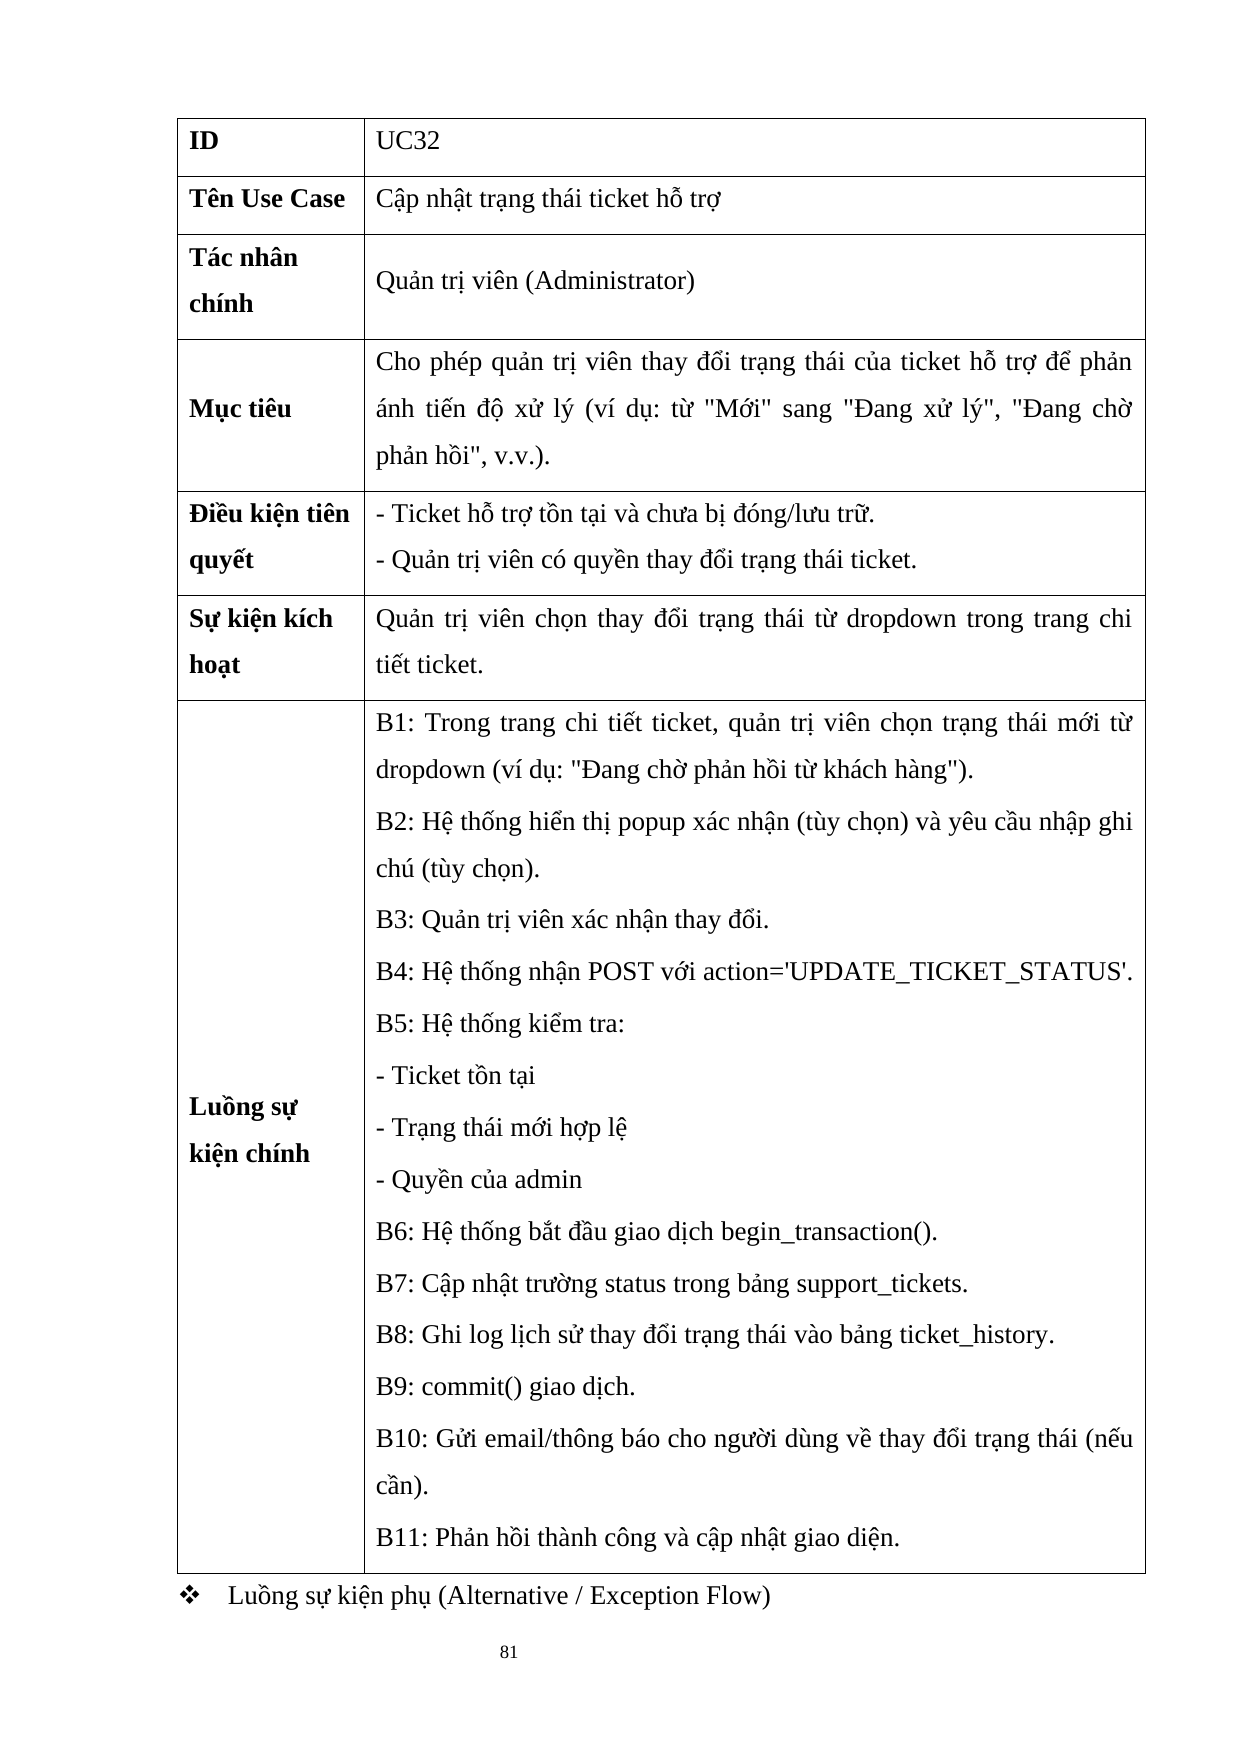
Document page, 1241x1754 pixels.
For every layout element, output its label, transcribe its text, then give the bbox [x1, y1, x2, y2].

table_cell B1: Trong trang chi tiết ticket, quản trị viên chọn trạng thái mới từ dropdown (ví dụ: "Đang chờ phản hồi từ khách hàng"). B2: Hệ thống hiển thị popup xác nhận (tùy chọn) và yêu cầu nhập ghi chú (tùy chọn). B3: Quản trị viên xác nhận thay đổi. B4: Hệ thống nhận POST với action='UPDATE_TICKET_STATUS'. B5: Hệ thống kiểm tra: - Ticket tồn tại - Trạng thái mới hợp lệ - Quyền của admin B6: Hệ thống bắt đầu giao dịch begin_transaction(). B7: Cập nhật trường status trong bảng support_tickets. B8: Ghi log lịch sử thay đổi trạng thái vào bảng ticket_history. B9: commit() giao dịch. B10: Gửi email/thông báo cho người dùng về thay đổi trạng thái (nếu cần). B11: Phản hồi thành công và cập nhật giao diện. [365, 701, 1145, 1573]
table_cell Sự kiện kích hoạt [178, 596, 364, 700]
list Luồng sự kiện phụ (Alternative / Exception Flow) [177, 1579, 1122, 1610]
table_header UC32 [365, 119, 1145, 176]
table_cell Quản trị viên (Administrator) [365, 235, 1145, 339]
table_cell Cập nhật trạng thái ticket hỗ trợ [365, 177, 1145, 234]
table_cell - Ticket hỗ trợ tồn tại và chưa bị đóng/lưu trữ. - Quản trị viên có quyền thay đổi trạng thái ticket. [365, 492, 1145, 595]
table_cell Cho phép quản trị viên thay đổi trạng thái của ticket hỗ trợ để phản ánh tiến độ xử lý (ví dụ: từ "Mới" sang "Đang xử lý", "Đang chờ phản hồi", v.v.). [365, 340, 1145, 491]
table_cell Điều kiện tiên quyết [178, 492, 364, 595]
table_cell Tên Use Case [178, 177, 364, 234]
table_cell Tác nhân chính [178, 235, 364, 339]
table_header ID [178, 119, 364, 176]
table_cell Mục tiêu [178, 340, 364, 491]
table_cell Luồng sự kiện chính [178, 701, 364, 1573]
table_cell Quản trị viên chọn thay đổi trạng thái từ dropdown trong trang chi tiết ticket. [365, 596, 1145, 700]
